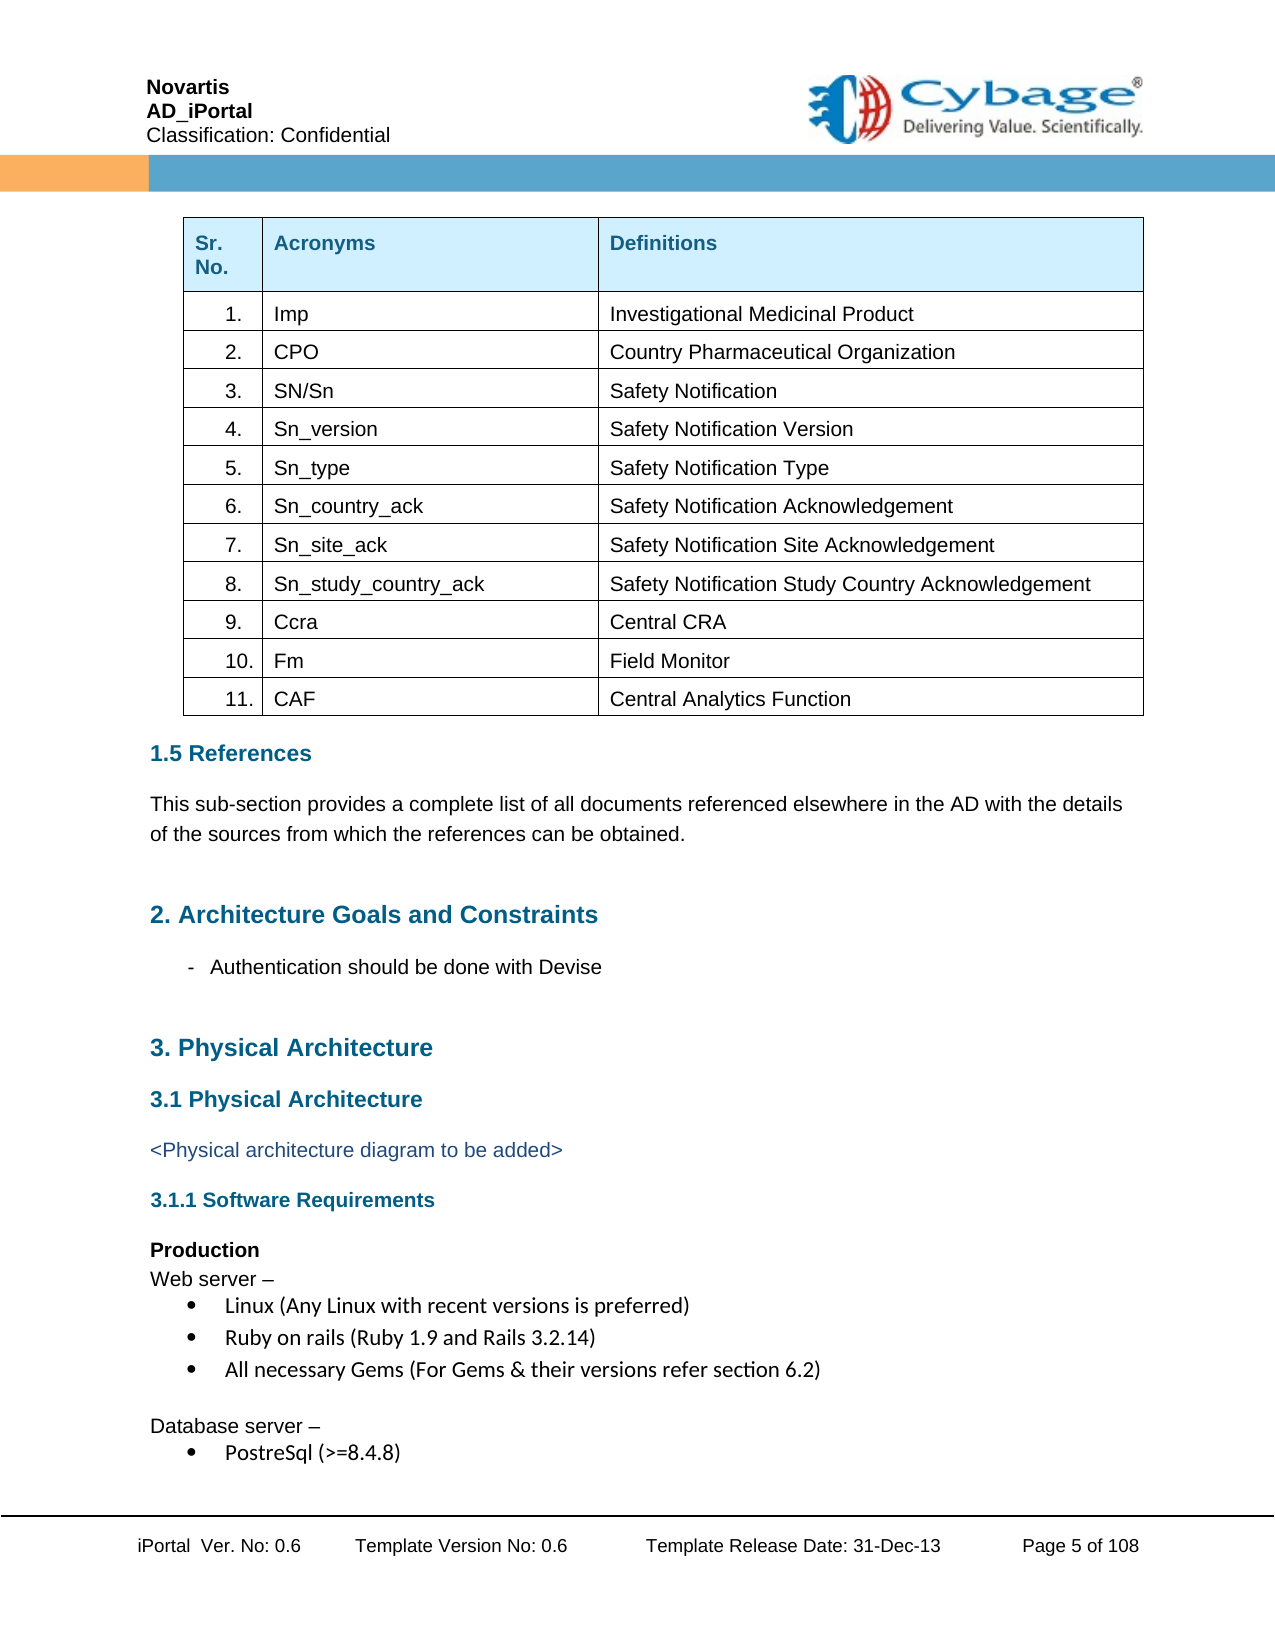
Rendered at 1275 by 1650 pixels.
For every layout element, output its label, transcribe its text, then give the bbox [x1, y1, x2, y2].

table_cell [184, 331, 262, 368]
subtitle Architecture Goals and Constraints [150, 899, 1125, 929]
table_header Sr. No. [184, 218, 262, 291]
table_cell Sn_country_ack [263, 485, 598, 522]
table_cell Ccra [263, 601, 598, 638]
text Web server – [150, 1262, 1125, 1291]
subtitle Physical Architecture [150, 1083, 1125, 1112]
table_cell Sn_type [263, 446, 598, 484]
table_cell Safety Notification Version [599, 408, 1143, 445]
table_cell Country Pharmaceutical Organization [599, 331, 1143, 368]
table_cell [184, 678, 262, 715]
list Linux (Any Linux with recent versions is preferred) [187, 1291, 1125, 1319]
table_cell [184, 408, 262, 445]
table_cell Imp [263, 292, 598, 330]
list Authentication should be done with Devise [187, 949, 1125, 979]
text Production [150, 1233, 1125, 1262]
table_cell [184, 485, 262, 522]
table_cell [184, 446, 262, 484]
subtitle Software Requirements [165, 1183, 1125, 1212]
table_cell [184, 292, 262, 330]
table_cell [184, 639, 262, 677]
text Database server – [150, 1408, 1125, 1438]
table_cell CAF [263, 678, 598, 715]
table_cell Safety Notification Type [599, 446, 1143, 484]
table_cell Field Monitor [599, 639, 1143, 677]
table_cell CPO [263, 331, 598, 368]
text <Physical architecture diagram to be added> [150, 1133, 1125, 1162]
table_cell Safety Notification Study Country Acknowledgement [599, 562, 1143, 599]
table_cell Sn_site_ack [263, 524, 598, 561]
table_header Definitions [599, 218, 1143, 291]
table_cell [184, 562, 262, 599]
table_cell Sn_study_country_ack [263, 562, 598, 599]
table_cell SN/Sn [263, 369, 598, 407]
text This sub-section provides a complete list of all documents referenced elsewhere in the AD with the details of the sources from which the references can be obtained. [150, 787, 1125, 845]
table_cell Investigational Medicinal Product [599, 292, 1143, 330]
list Ruby on rails (Ruby 1.9 and Rails 3.2.14) [187, 1323, 1125, 1351]
table_cell Safety Notification Site Acknowledgement [599, 524, 1143, 561]
table_header Acronyms [263, 218, 598, 291]
list PostreSql (>=8.4.8) [187, 1438, 1125, 1466]
table_cell Safety Notification Acknowledgement [599, 485, 1143, 522]
subtitle Physical Architecture [150, 1033, 1125, 1062]
table_cell Safety Notification [599, 369, 1143, 407]
table_cell [184, 601, 262, 638]
picture [808, 75, 1143, 144]
table_cell Central Analytics Function [599, 678, 1143, 715]
table_cell [184, 369, 262, 407]
table_cell Central CRA [599, 601, 1143, 638]
table_cell [184, 524, 262, 561]
table_cell Sn_version [263, 408, 598, 445]
list All necessary Gems (For Gems & their versions refer section 6.2) [187, 1356, 1125, 1383]
subtitle References [150, 737, 1125, 766]
table_cell Fm [263, 639, 598, 677]
